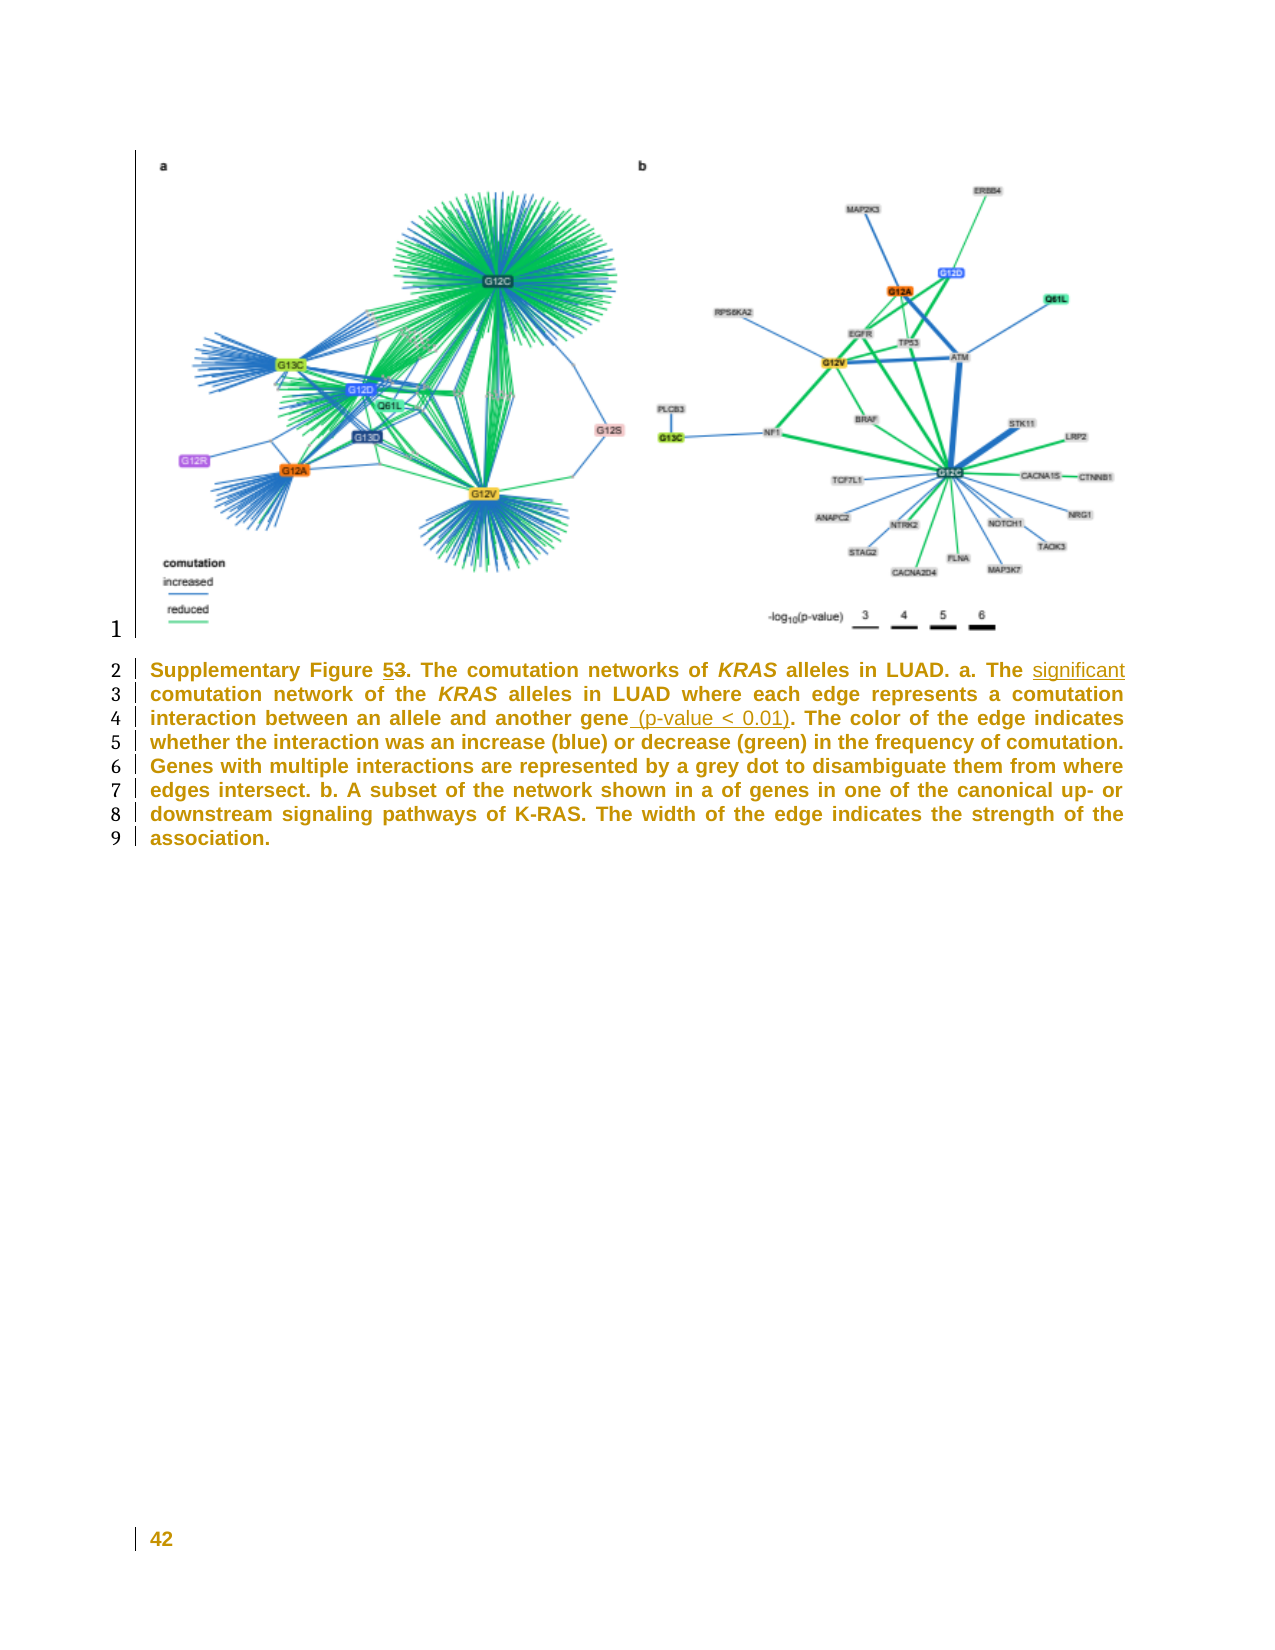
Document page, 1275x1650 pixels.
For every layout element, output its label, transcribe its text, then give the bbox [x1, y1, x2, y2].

text Supplementary Figure . The comutation networks of KRAS alleles in LUAD. a. The comutation network of the KRAS alleles in LUAD where each edge represents a comutation interaction between an allele and another gene. The color of the edge indicates whether the interaction was an increase (blue) or decrease (green) in the frequency of comutation. Genes with multiple interactions are represented by a grey dot to disambiguate them from where edges intersect. b. A subset of the network shown in a of genes in one of the canonical up- or downstream signaling pathways of K-RAS. The width of the edge indicates the strength of the association. [150, 658, 1125, 850]
